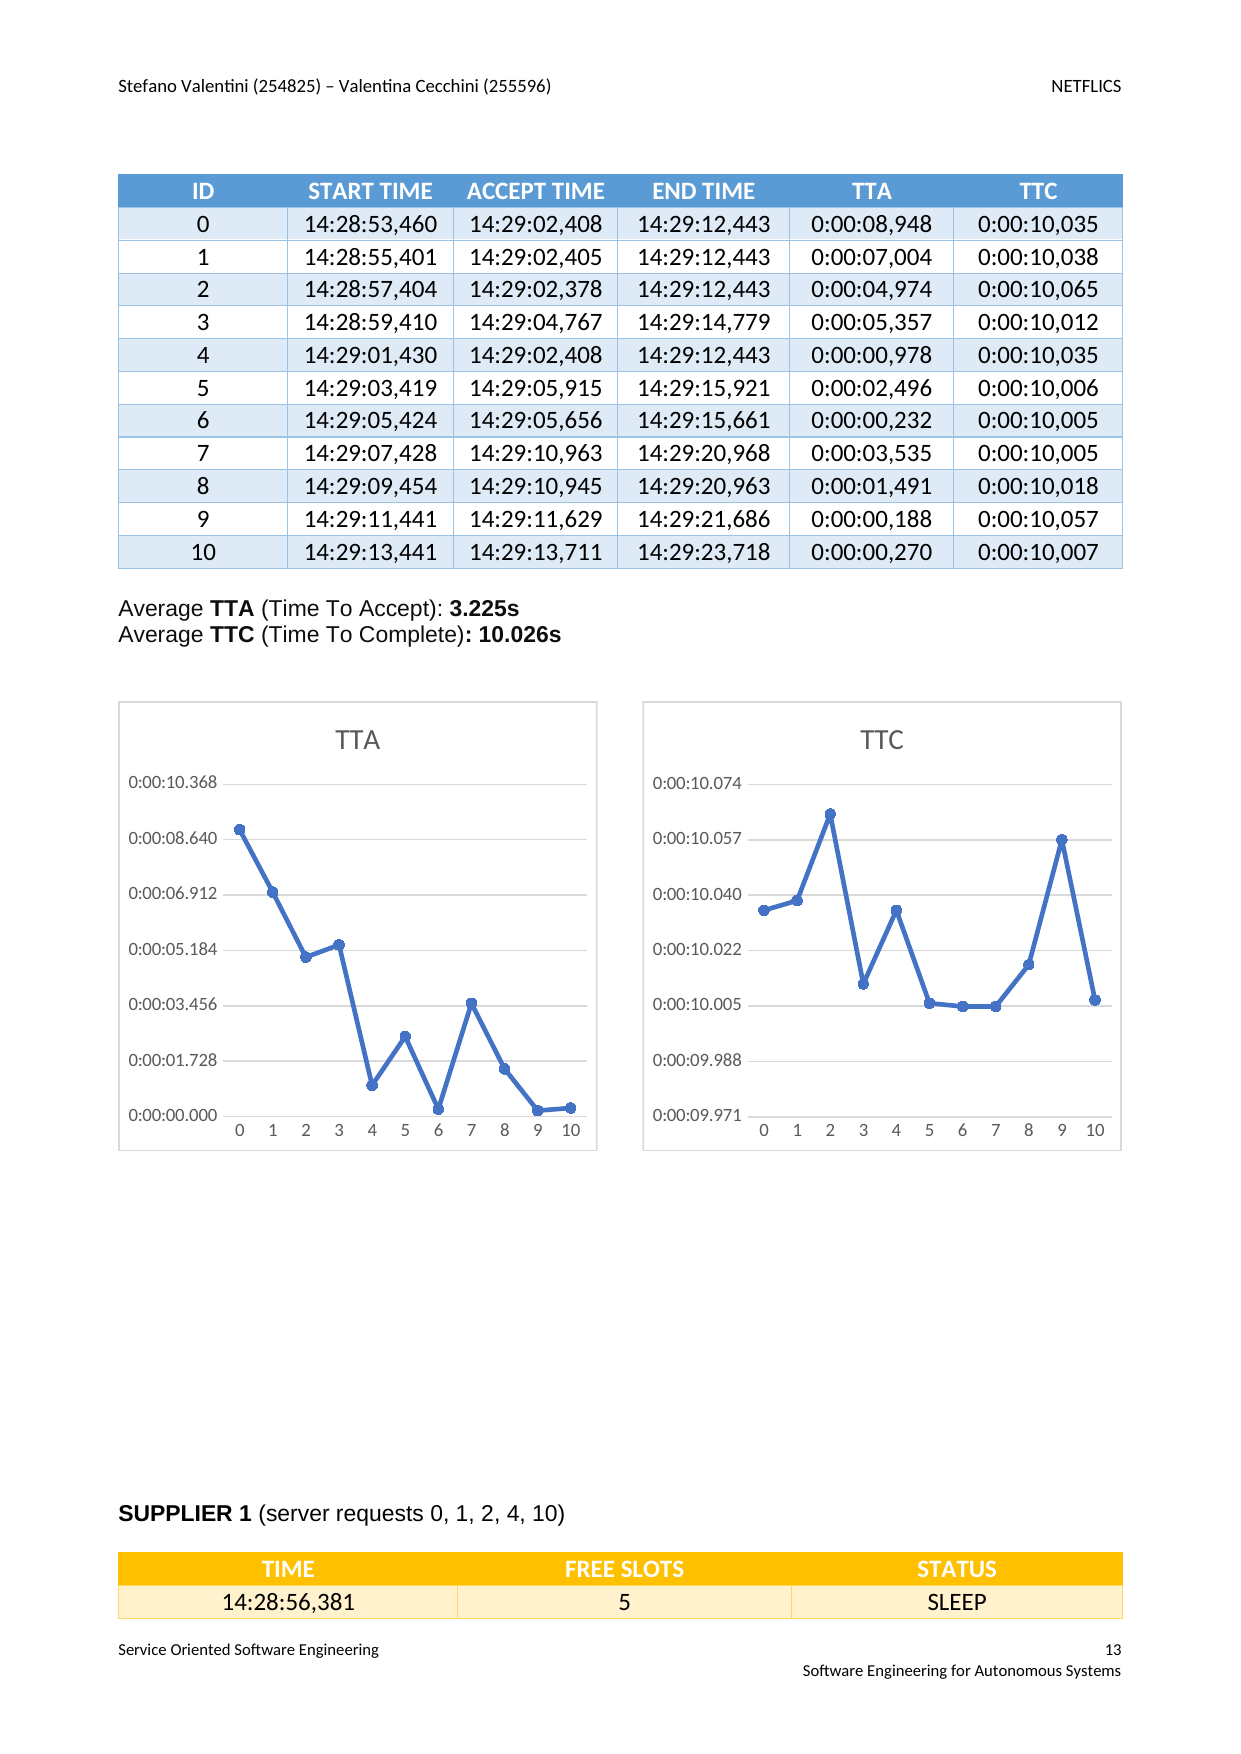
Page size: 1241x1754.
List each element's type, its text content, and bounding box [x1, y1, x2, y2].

table_cell 14:28:53,460 [288, 208, 453, 239]
table_cell 0:00:05,357 [790, 306, 953, 338]
table_cell 0:00:10,057 [954, 503, 1122, 535]
table_cell 1 [119, 241, 287, 272]
table_cell 2 [119, 274, 287, 305]
table_cell 14:29:01,430 [288, 339, 453, 371]
table_cell 14:29:23,718 [618, 536, 789, 568]
table_cell 0:00:10,006 [954, 372, 1122, 404]
table_cell 14:29:02,405 [454, 241, 617, 272]
table_cell 14:29:09,454 [288, 470, 453, 502]
table_header START TIME [288, 175, 453, 207]
table_cell 14:29:03,419 [288, 372, 453, 404]
table_cell 6 [119, 405, 287, 436]
table_header TTC [954, 175, 1122, 207]
table_cell 0:00:10,035 [954, 339, 1122, 371]
table_cell 0:00:01,491 [790, 470, 953, 502]
table_cell 14:29:04,767 [454, 306, 617, 338]
table_cell 0:00:04,974 [790, 274, 953, 305]
table_cell 14:29:02,378 [454, 274, 617, 305]
table_cell 14:29:11,629 [454, 503, 617, 535]
table_cell 14:29:20,968 [618, 438, 789, 469]
text Average TTA (Time To Accept): 3.225s [118, 595, 1122, 621]
table_cell 10 [119, 536, 287, 568]
table_cell 14:29:12,443 [618, 274, 789, 305]
table_cell 0:00:08,948 [790, 208, 953, 239]
table_cell 0 [119, 208, 287, 239]
table_cell 14:29:14,779 [618, 306, 789, 338]
table_cell 14:29:02,408 [454, 339, 617, 371]
table_cell 9 [119, 503, 287, 535]
table_cell 8 [119, 470, 287, 502]
table_cell 0:00:00,232 [790, 405, 953, 436]
table_header ACCEPT TIME [454, 175, 617, 207]
table_cell 0:00:10,018 [954, 470, 1122, 502]
table_cell 3 [119, 306, 287, 338]
table_cell SLEEP [792, 1586, 1122, 1618]
table_header TIME [119, 1553, 457, 1585]
table_cell 14:29:05,656 [454, 405, 617, 436]
table_cell 14:29:07,428 [288, 438, 453, 469]
table_cell 0:00:10,035 [954, 208, 1122, 239]
text SUPPLIER 1 (server requests 0, 1, 2, 4, 10) [118, 1499, 1122, 1526]
table_cell 14:29:05,424 [288, 405, 453, 436]
table_header TTA [790, 175, 953, 207]
table_cell 14:28:55,401 [288, 241, 453, 272]
table_cell 14:29:02,408 [454, 208, 617, 239]
table_header ID [119, 175, 287, 207]
table_cell 0:00:00,188 [790, 503, 953, 535]
table_cell 14:29:10,945 [454, 470, 617, 502]
table_cell 14:29:13,441 [288, 536, 453, 568]
table_cell 14:29:11,441 [288, 503, 453, 535]
table_cell 0:00:10,005 [954, 405, 1122, 436]
table_cell 0:00:07,004 [790, 241, 953, 272]
table_cell 7 [119, 438, 287, 469]
table_cell 0:00:03,535 [790, 438, 953, 469]
table_cell 14:29:15,661 [618, 405, 789, 436]
table_cell 14:29:20,963 [618, 470, 789, 502]
table_cell 0:00:10,038 [954, 241, 1122, 272]
table_cell 0:00:10,007 [954, 536, 1122, 568]
table_cell 5 [119, 372, 287, 404]
table_cell 4 [119, 339, 287, 371]
table_cell 0:00:00,978 [790, 339, 953, 371]
table_cell 0:00:02,496 [790, 372, 953, 404]
table_cell 14:29:13,711 [454, 536, 617, 568]
table_header STATUS [792, 1553, 1122, 1585]
table_cell 14:29:12,443 [618, 241, 789, 272]
table_cell 14:28:57,404 [288, 274, 453, 305]
table_cell 0:00:10,012 [954, 306, 1122, 338]
table_header END TIME [618, 175, 789, 207]
table_header FREE SLOTS [458, 1553, 791, 1585]
table_cell 14:29:21,686 [618, 503, 789, 535]
table_cell 0:00:10,065 [954, 274, 1122, 305]
table_cell 14:29:12,443 [618, 208, 789, 239]
table_cell 14:29:15,921 [618, 372, 789, 404]
table_cell 0:00:00,270 [790, 536, 953, 568]
table_cell 14:28:59,410 [288, 306, 453, 338]
table_cell 14:28:56,381 [119, 1586, 457, 1618]
table_cell 14:29:05,915 [454, 372, 617, 404]
table_cell 14:29:10,963 [454, 438, 617, 469]
table_cell 5 [458, 1586, 791, 1618]
table_cell 14:29:12,443 [618, 339, 789, 371]
text Average TTC (Time To Complete): 10.026s [118, 621, 1122, 648]
table_cell 0:00:10,005 [954, 438, 1122, 469]
